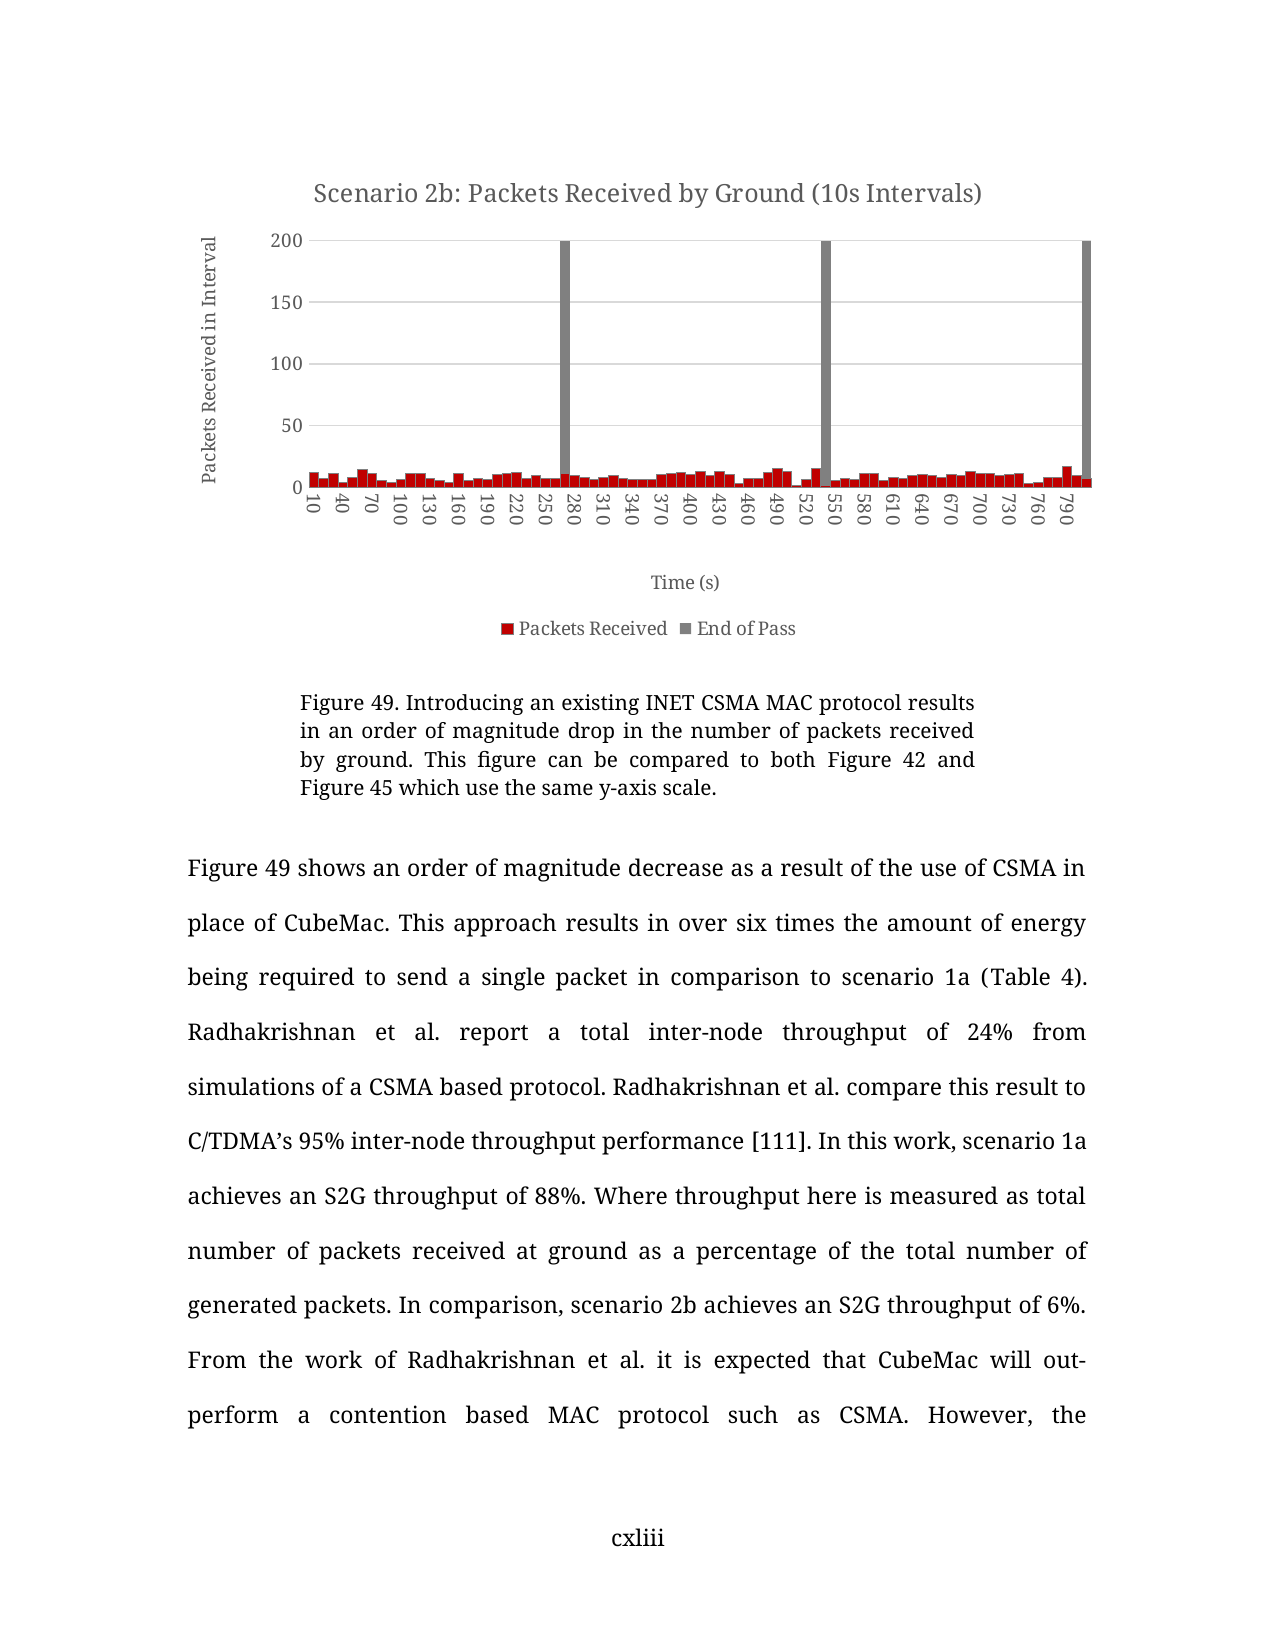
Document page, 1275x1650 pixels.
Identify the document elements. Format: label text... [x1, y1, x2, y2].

text Figure 49. Introducing an existing INET CSMA MAC protocol results in an order of magnitude drop in the number of packets received by ground. This figure can be compared to both Figure 42 and Figure 45 which use the same y-axis scale. [300, 688, 975, 802]
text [187, 852, 1087, 1430]
